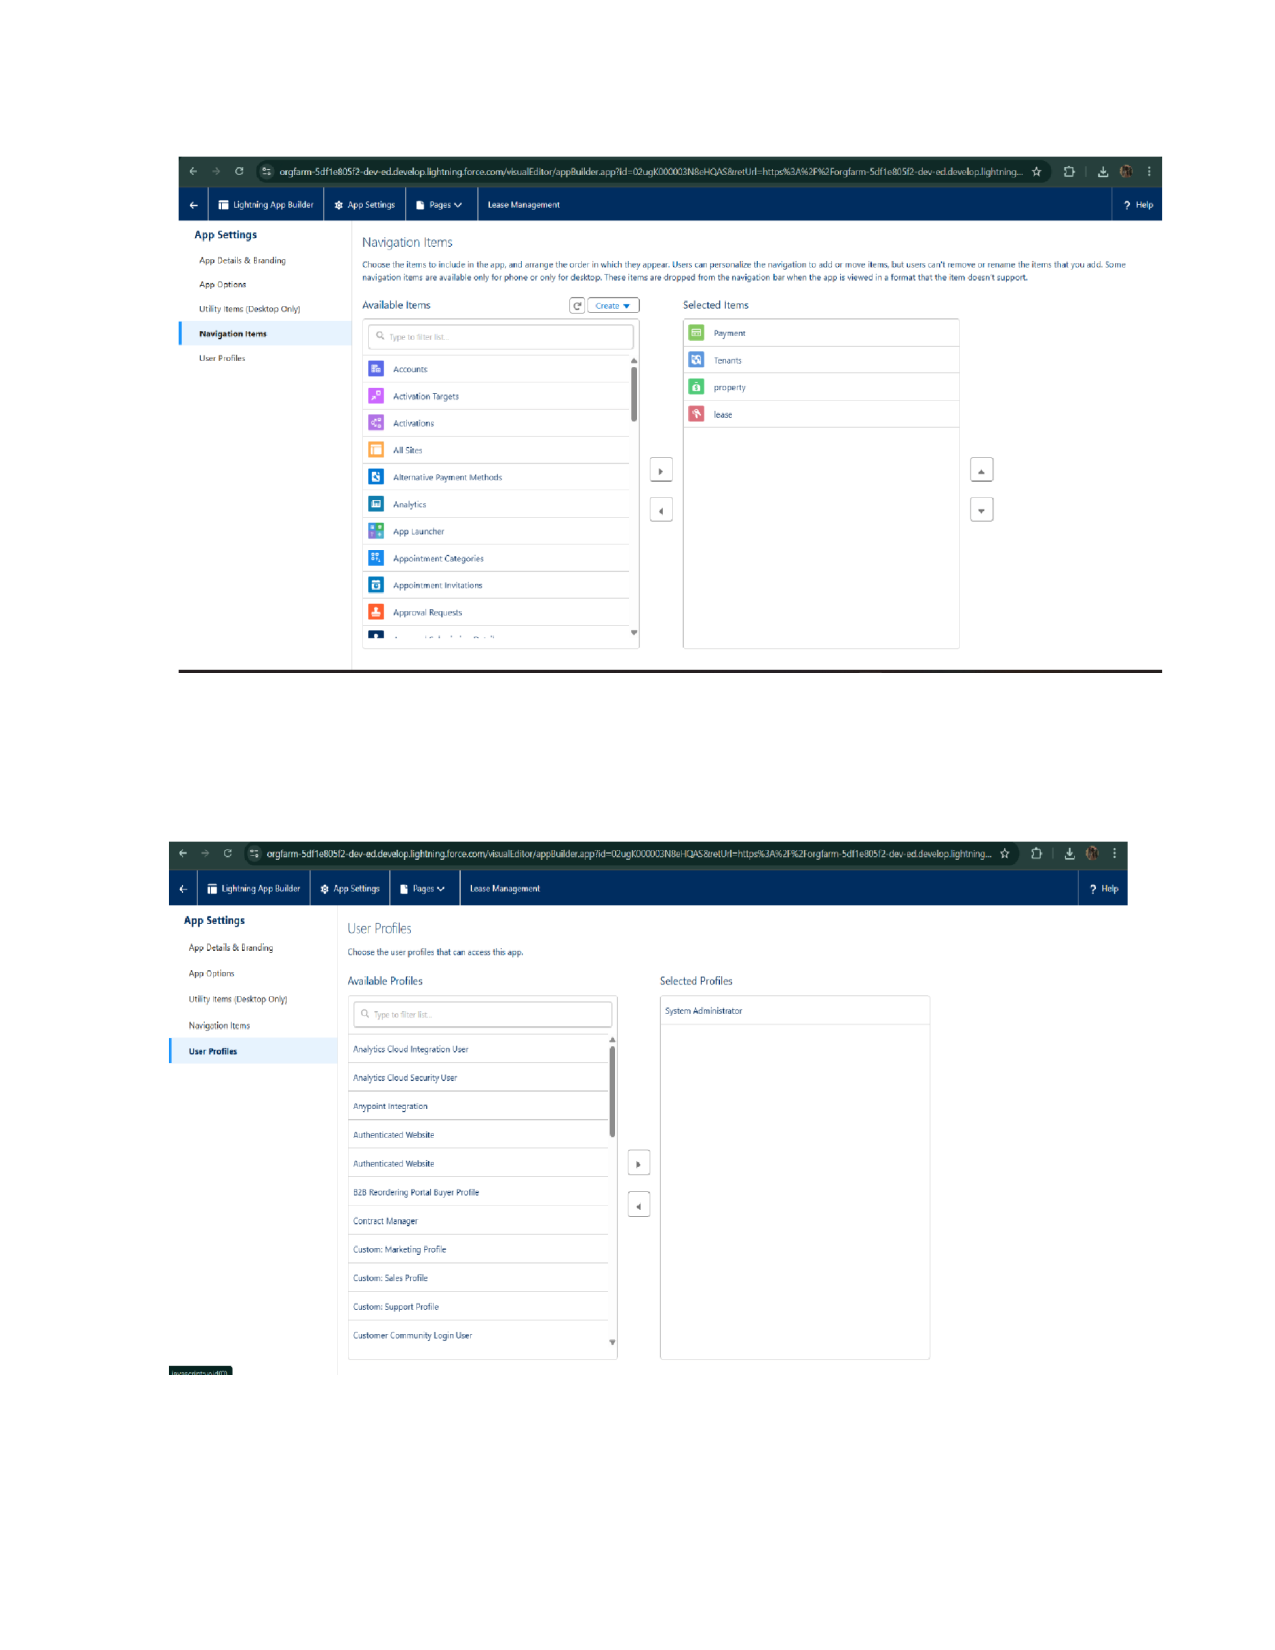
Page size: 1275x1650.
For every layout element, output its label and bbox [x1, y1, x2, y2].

picture [168, 841, 1128, 1375]
picture [178, 156, 1163, 673]
